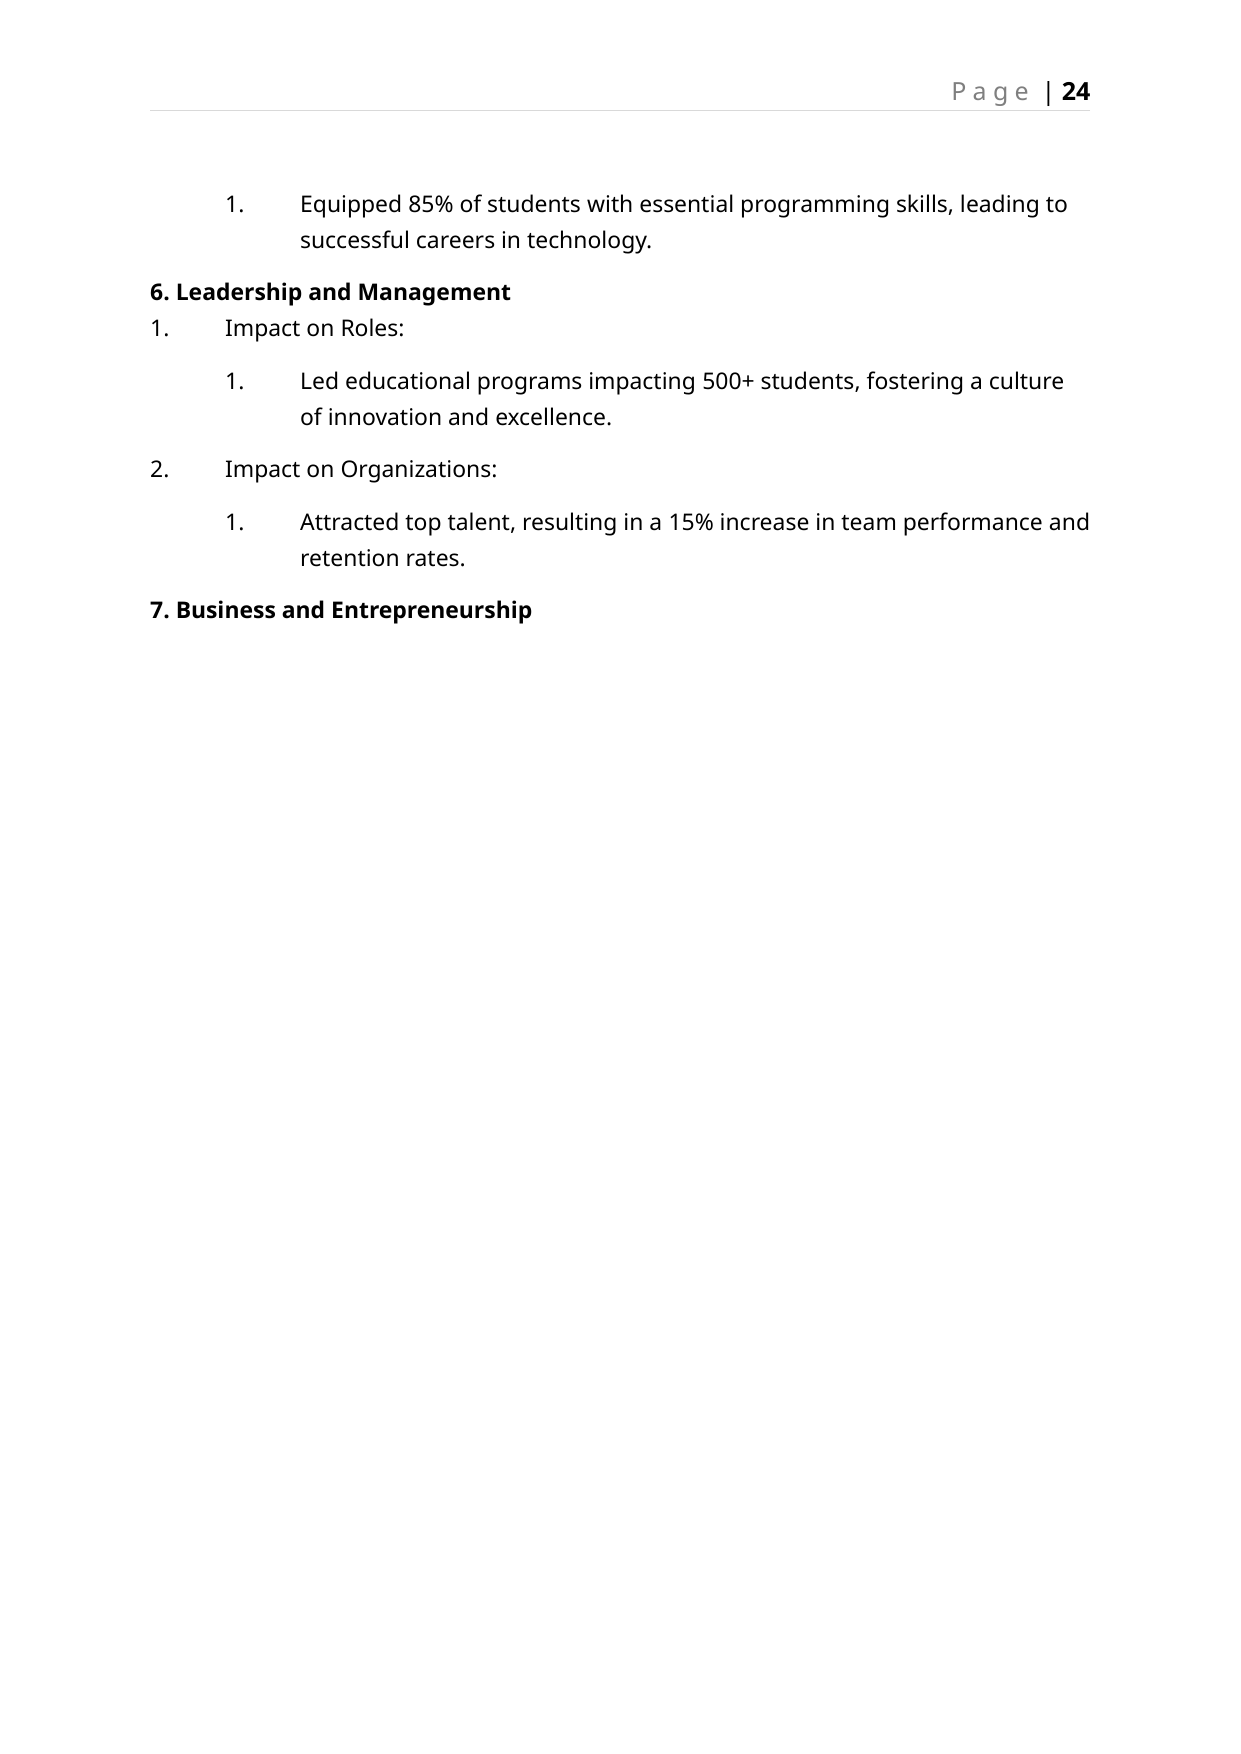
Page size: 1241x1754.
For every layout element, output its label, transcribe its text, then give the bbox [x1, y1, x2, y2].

list Attracted top talent, resulting in a 15% increase in team performance and retention rates. [225, 506, 1090, 573]
list Equipped 85% of students with essential programming skills, leading to successful careers in technology. [225, 188, 1090, 255]
list Led educational programs impacting 500+ students, fostering a culture of innovation and excellence. [225, 365, 1090, 432]
text 7. Business and Entrepreneurship [150, 594, 1090, 626]
text 6. Leadership and Management [150, 276, 1090, 307]
list Impact on Organizations: [150, 453, 1090, 484]
list Impact on Roles: [150, 312, 1090, 343]
